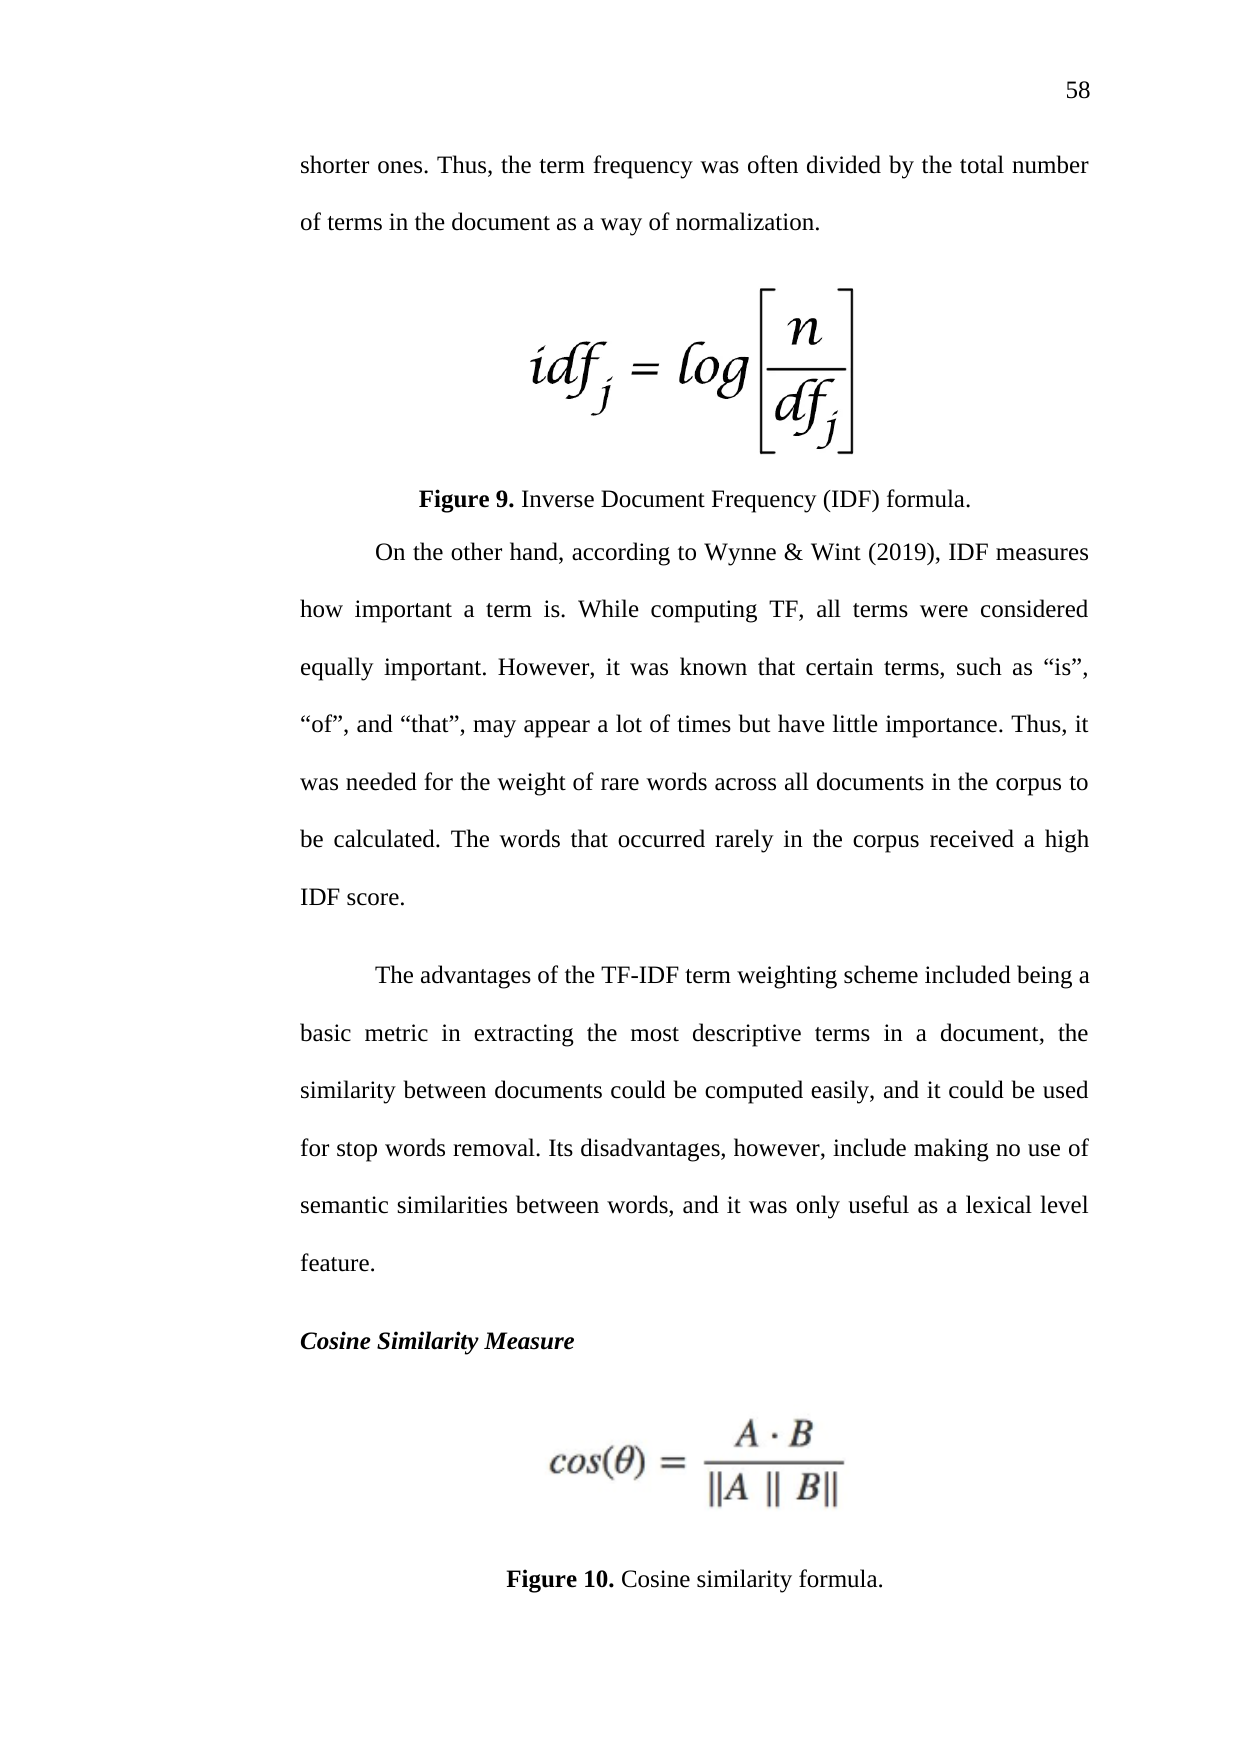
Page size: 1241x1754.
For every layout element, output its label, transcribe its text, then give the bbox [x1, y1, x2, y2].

text Figure 9. Inverse Document Frequency (IDF) formula. [225, 484, 1090, 513]
picture [539, 1404, 851, 1539]
text The advantages of the TF-IDF term weighting scheme included being a basic metric in extracting the most descriptive terms in a document, the similarity between documents could be computed easily, and it could be used for stop words removal. Its disadvantages, however, include making no use of semantic similarities between words, and it was only useful as a lexical level feature. [300, 960, 1090, 1276]
picture [519, 285, 871, 459]
text On the other hand, according to Wynne & Wint (2019), IDF measures how important a term is. While computing TF, all terms were considered equally important. However, it was known that certain terms, such as “is”, “of”, and “that”, may appear a lot of times but have little importance. Thus, it was needed for the weight of rare words across all documents in the corpus to be calculated. The words that occurred rarely in the corpus received a high IDF score. [300, 537, 1090, 911]
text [300, 150, 1090, 236]
text Figure 10. Cosine similarity formula. [225, 1564, 1090, 1593]
